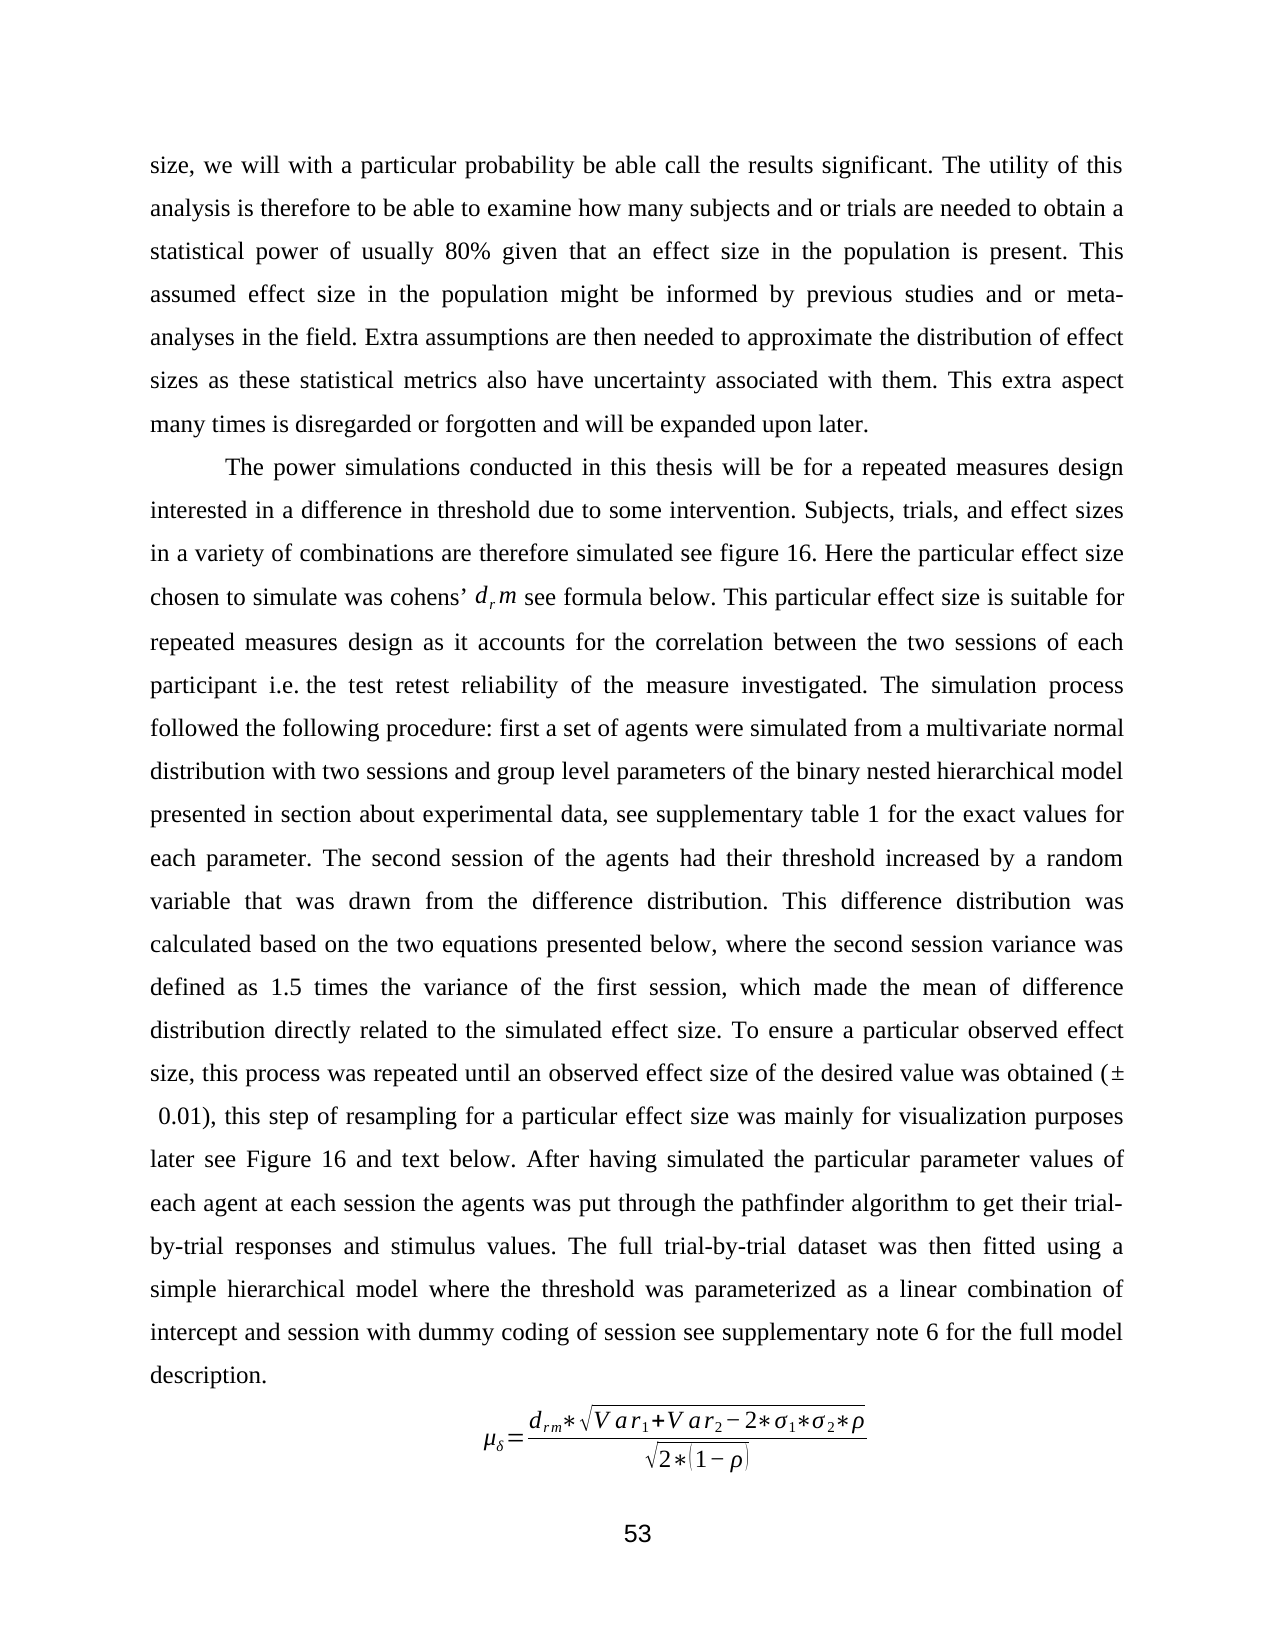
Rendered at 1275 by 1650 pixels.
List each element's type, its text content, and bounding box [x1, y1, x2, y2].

text The power simulations conducted in this thesis will be for a repeated measures design interested in a difference in threshold due to some intervention. Subjects, trials, and effect sizes in a variety of combinations are therefore simulated see figure 16. Here the particular effect size chosen to simulate was cohens’ see formula below. This particular effect size is suitable for repeated measures design as it accounts for the correlation between the two sessions of each participant i.e. the test retest reliability of the measure investigated. The simulation process followed the following procedure: first a set of agents were simulated from a multivariate normal distribution with two sessions and group level parameters of the binary nested hierarchical model presented in section about experimental data, see supplementary table 1 for the exact values for each parameter. The second session of the agents had their threshold increased by a random variable that was drawn from the difference distribution. This difference distribution was calculated based on the two equations presented below, where the second session variance was defined as 1.5 times the variance of the first session, which made the mean of difference distribution directly related to the simulated effect size. To ensure a particular observed effect size, this process was repeated until an observed effect size of the desired value was obtained ( 0.01), this step of resampling for a particular effect size was mainly for visualization purposes later see Figure 16 and text below. After having simulated the particular parameter values of each agent at each session the agents was put through the pathfinder algorithm to get their trial-by-trial responses and stimulus values. The full trial-by-trial dataset was then fitted using a simple hierarchical model where the threshold was parameterized as a linear combination of intercept and session with dummy coding of session see supplementary note 6 for the full model description. [150, 452, 1125, 1389]
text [150, 150, 1125, 437]
